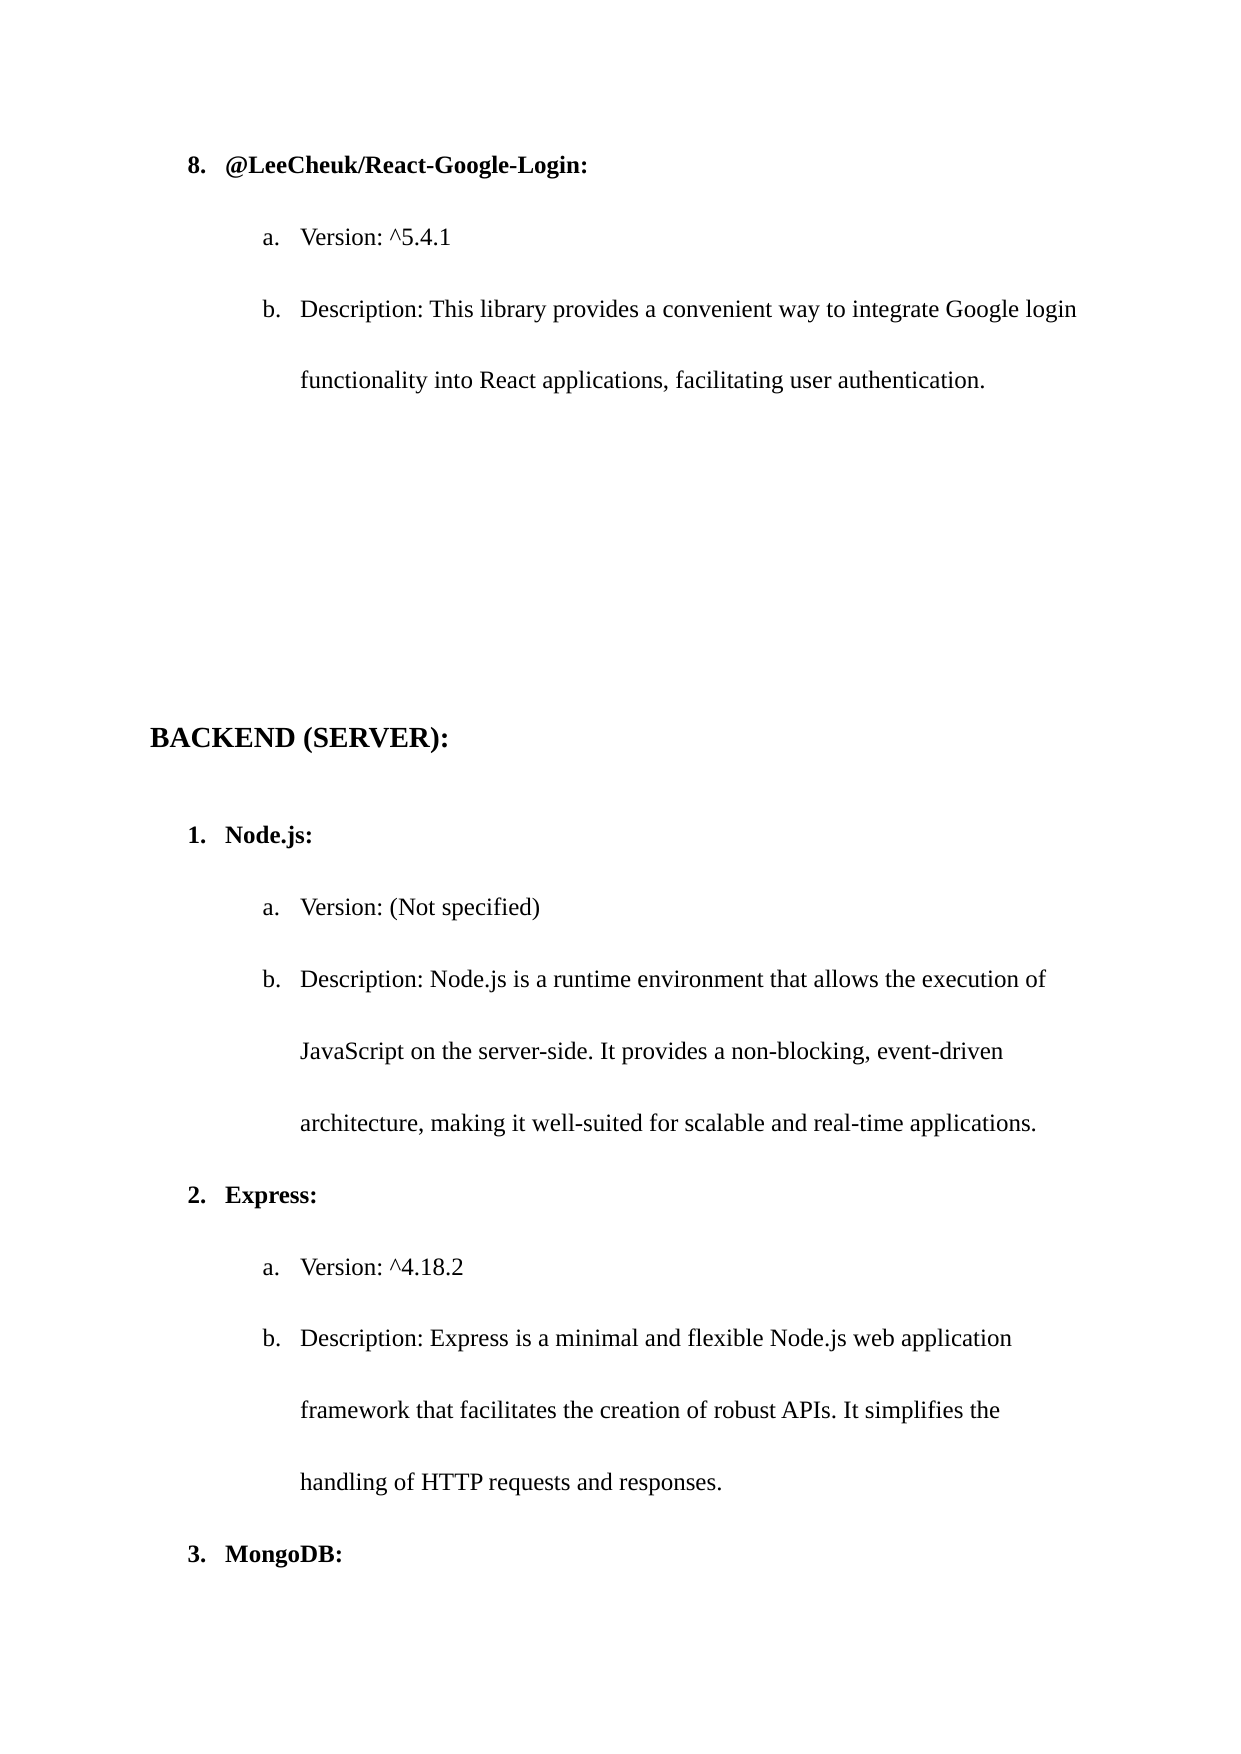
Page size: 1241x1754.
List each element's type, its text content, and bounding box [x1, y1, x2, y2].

list Node.js: [187, 820, 1090, 849]
list Description: Express is a minimal and flexible Node.js web application framework that facilitates the creation of robust APIs. It simplifies the handling of HTTP requests and responses. [262, 1323, 1090, 1496]
text BACKEND (SERVER): [150, 720, 1090, 753]
list Version: (Not specified) [262, 892, 1090, 921]
list @LeeCheuk/React-Google-Login: [187, 150, 1090, 179]
list MongoDB: [187, 1539, 1090, 1568]
list Express: [187, 1180, 1090, 1208]
list Description: This library provides a convenient way to integrate Google login functionality into React applications, facilitating user authentication. [262, 294, 1090, 394]
list Version: ^4.18.2 [262, 1252, 1090, 1280]
list Description: Node.js is a runtime environment that allows the execution of JavaScript on the server-side. It provides a non-blocking, event-driven architecture, making it well-suited for scalable and real-time applications. [262, 964, 1090, 1137]
list Version: ^5.4.1 [262, 222, 1090, 251]
